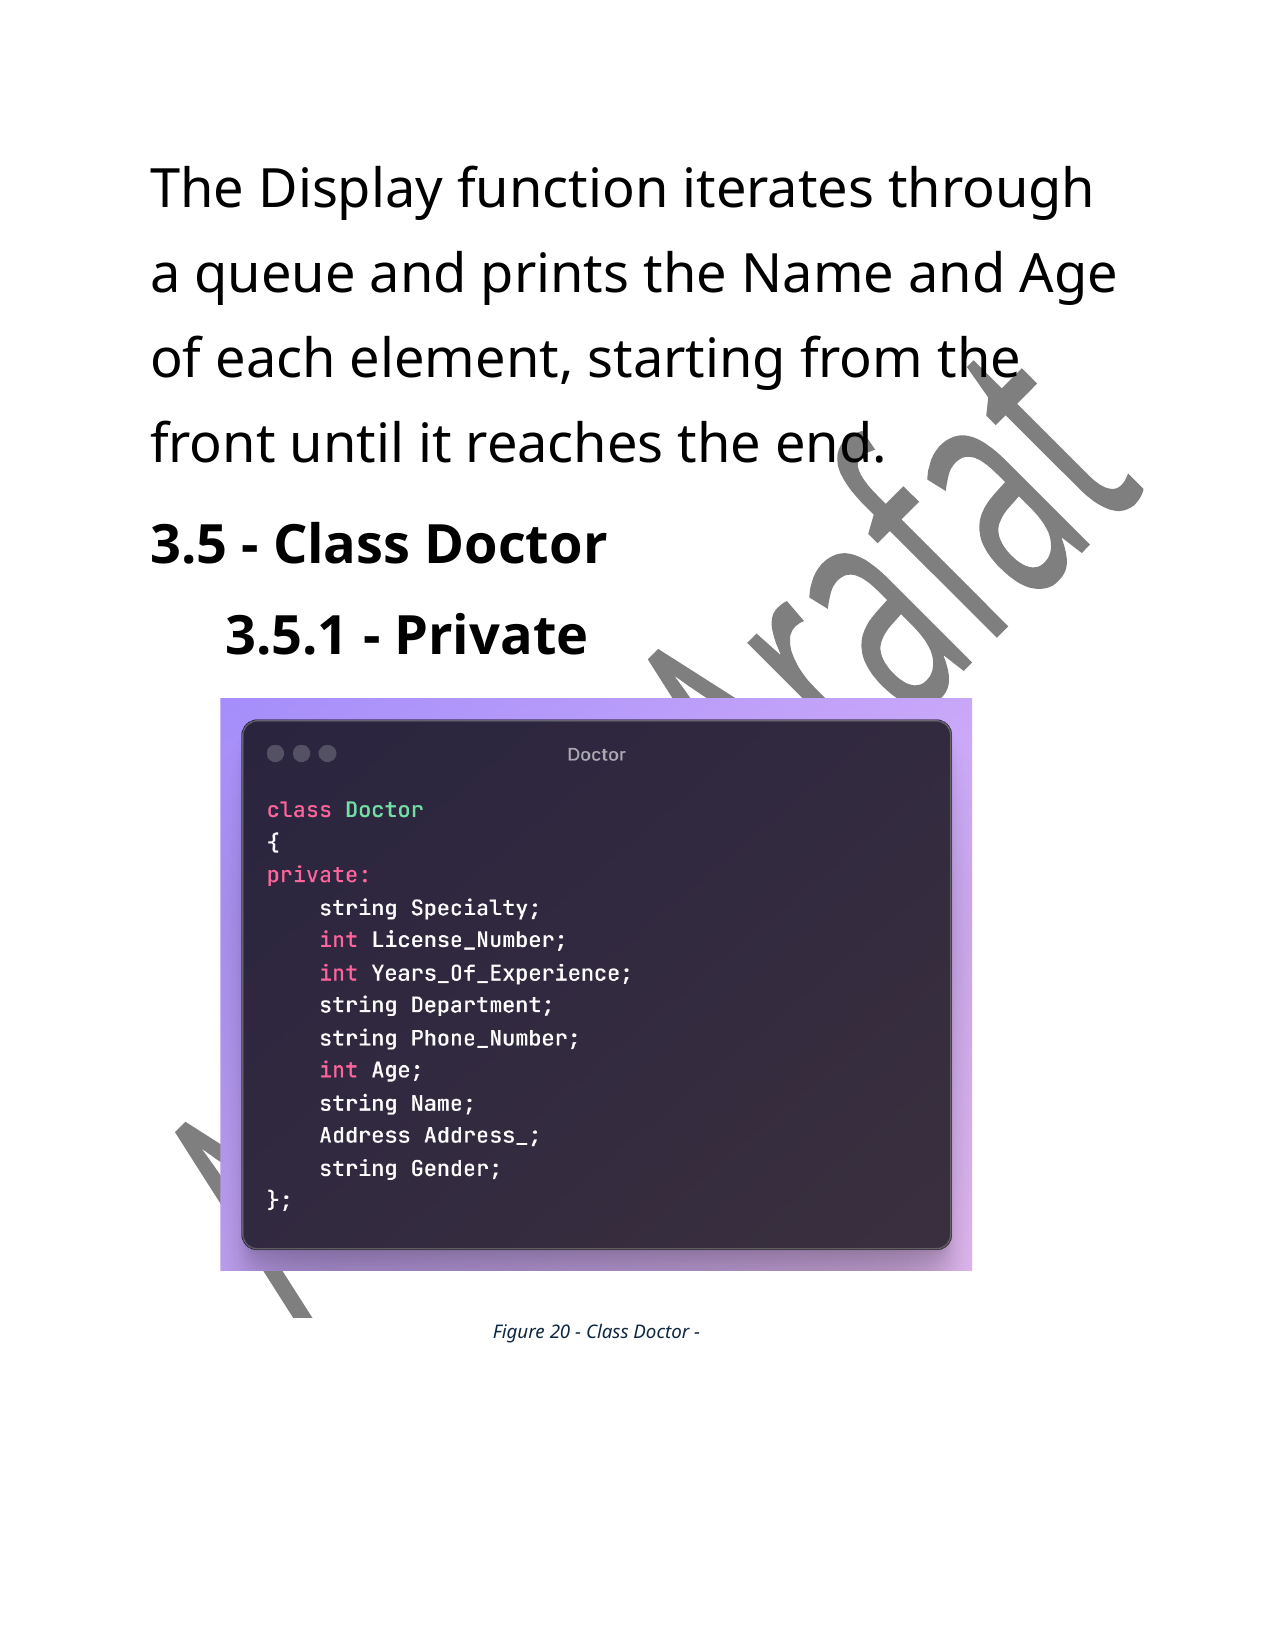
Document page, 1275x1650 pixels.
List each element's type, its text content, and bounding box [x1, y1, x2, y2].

text The Display function iterates through a queue and prints the Name and Age of each element, starting from the front until it reaches the end. [150, 150, 1125, 478]
subtitle 3.5 - Class Doctor [150, 506, 1125, 579]
subtitle 3.5.1 - Private [150, 596, 1125, 670]
picture [220, 698, 973, 1271]
